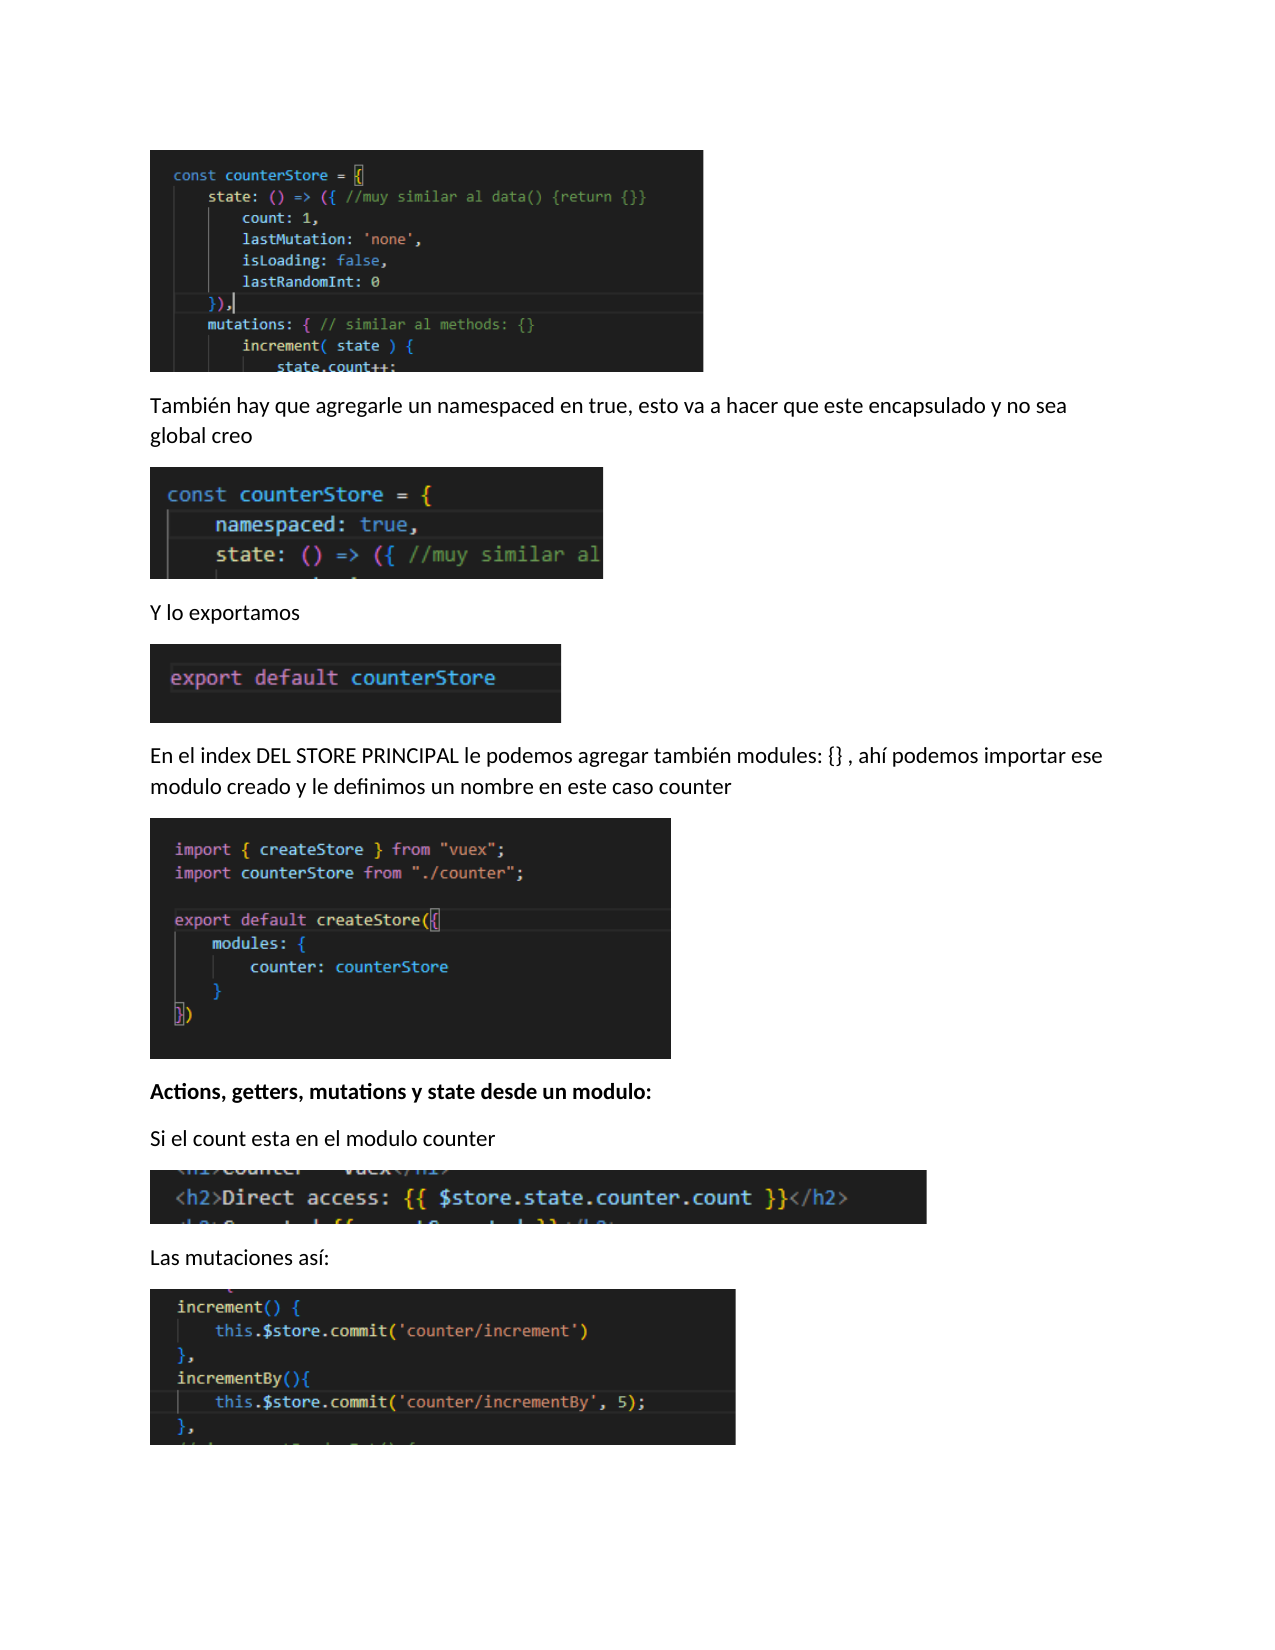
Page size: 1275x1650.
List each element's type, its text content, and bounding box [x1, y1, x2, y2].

picture [150, 644, 562, 723]
picture [150, 467, 604, 579]
text También hay que agregarle un namespaced en true, esto va a hacer que este encapsulado y no sea global creo [150, 391, 1125, 449]
text Y lo exportamos [150, 598, 1125, 626]
text En el index DEL STORE PRINCIPAL le podemos agregar también modules: {} , ahí podemos importar ese modulo creado y le definimos un nombre en este caso counter [150, 742, 1125, 800]
text Las mutaciones así: [150, 1243, 1125, 1271]
picture [150, 1170, 927, 1224]
text Actions, getters, mutations y state desde un modulo: [150, 1077, 1125, 1105]
picture [150, 150, 704, 372]
picture [150, 818, 671, 1059]
text Si el count esta en el modulo counter [150, 1124, 1125, 1152]
picture [150, 1289, 736, 1445]
